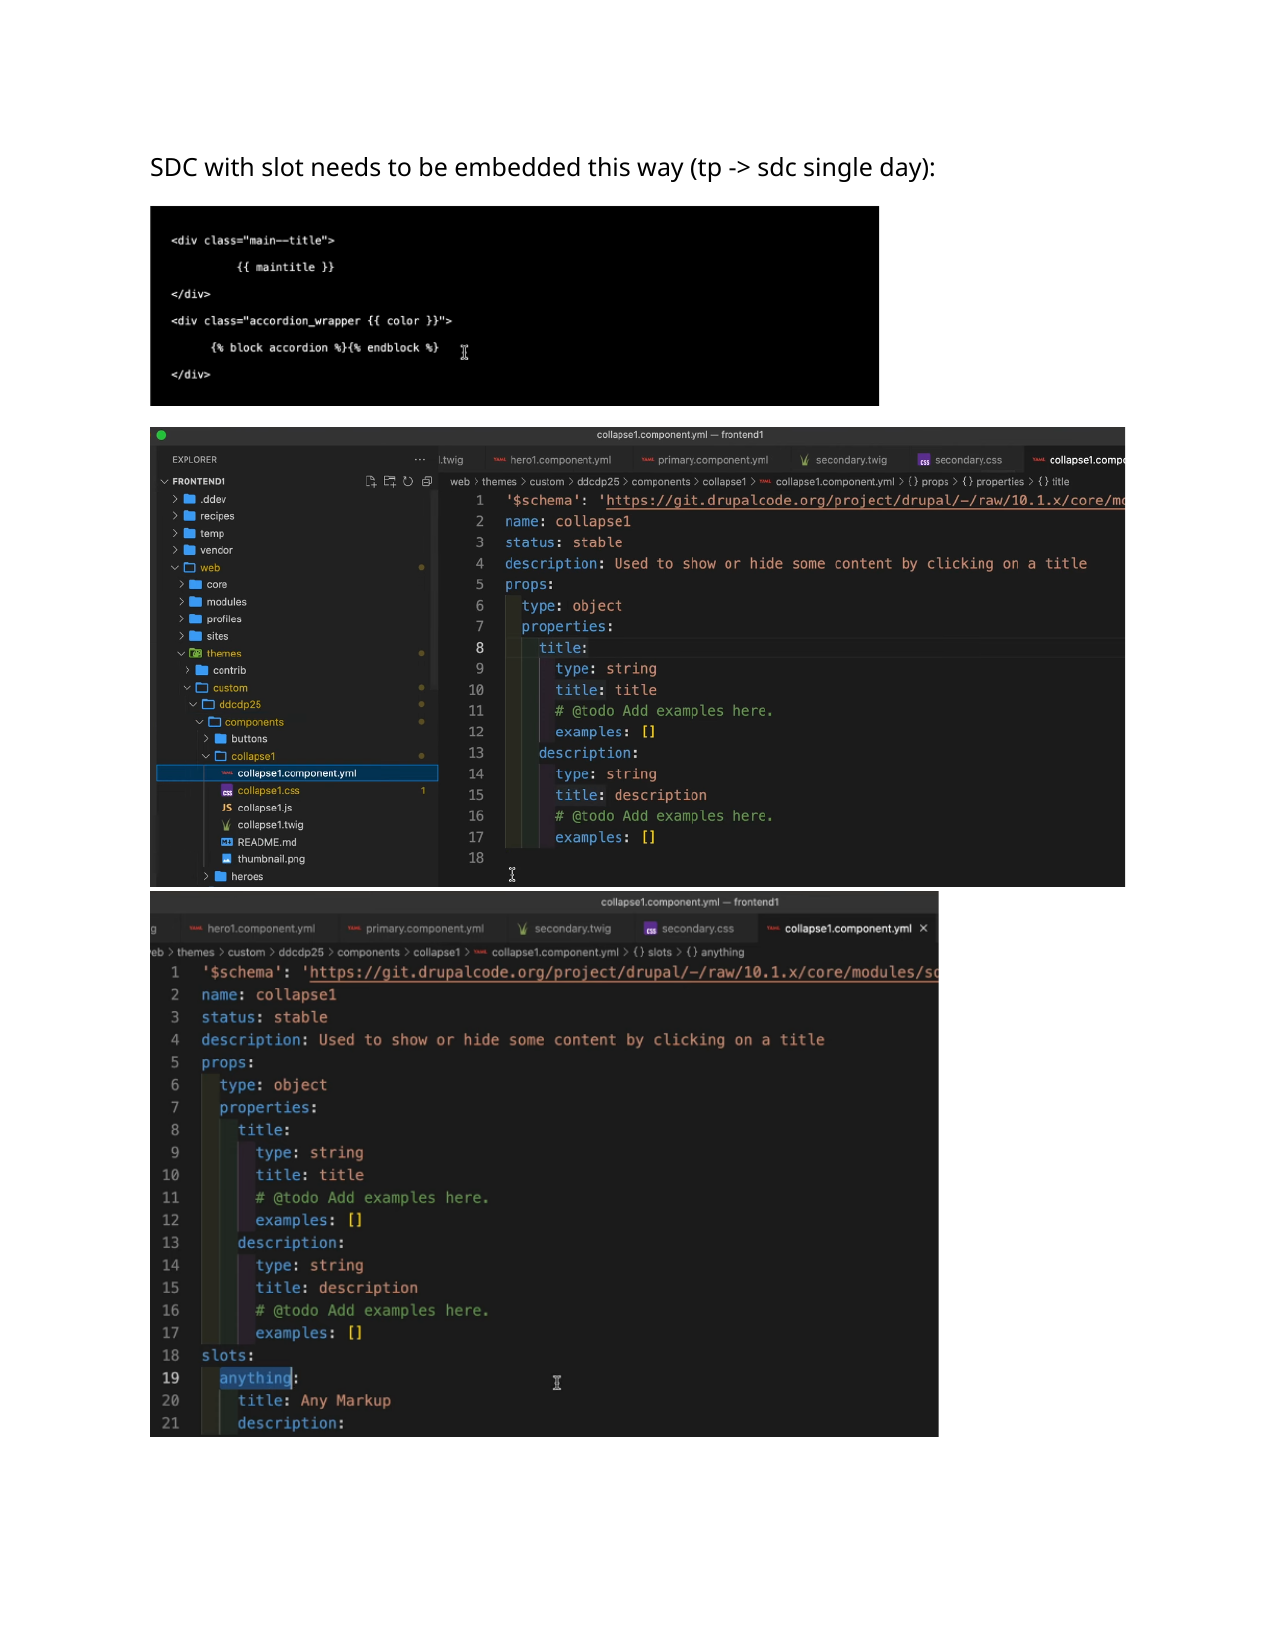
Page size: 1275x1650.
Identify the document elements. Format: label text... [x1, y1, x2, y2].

picture [150, 891, 939, 1437]
picture [150, 205, 880, 406]
text SDC with slot needs to be embedded this way (tp -> sdc single day): [150, 150, 1125, 184]
picture [150, 427, 1125, 887]
